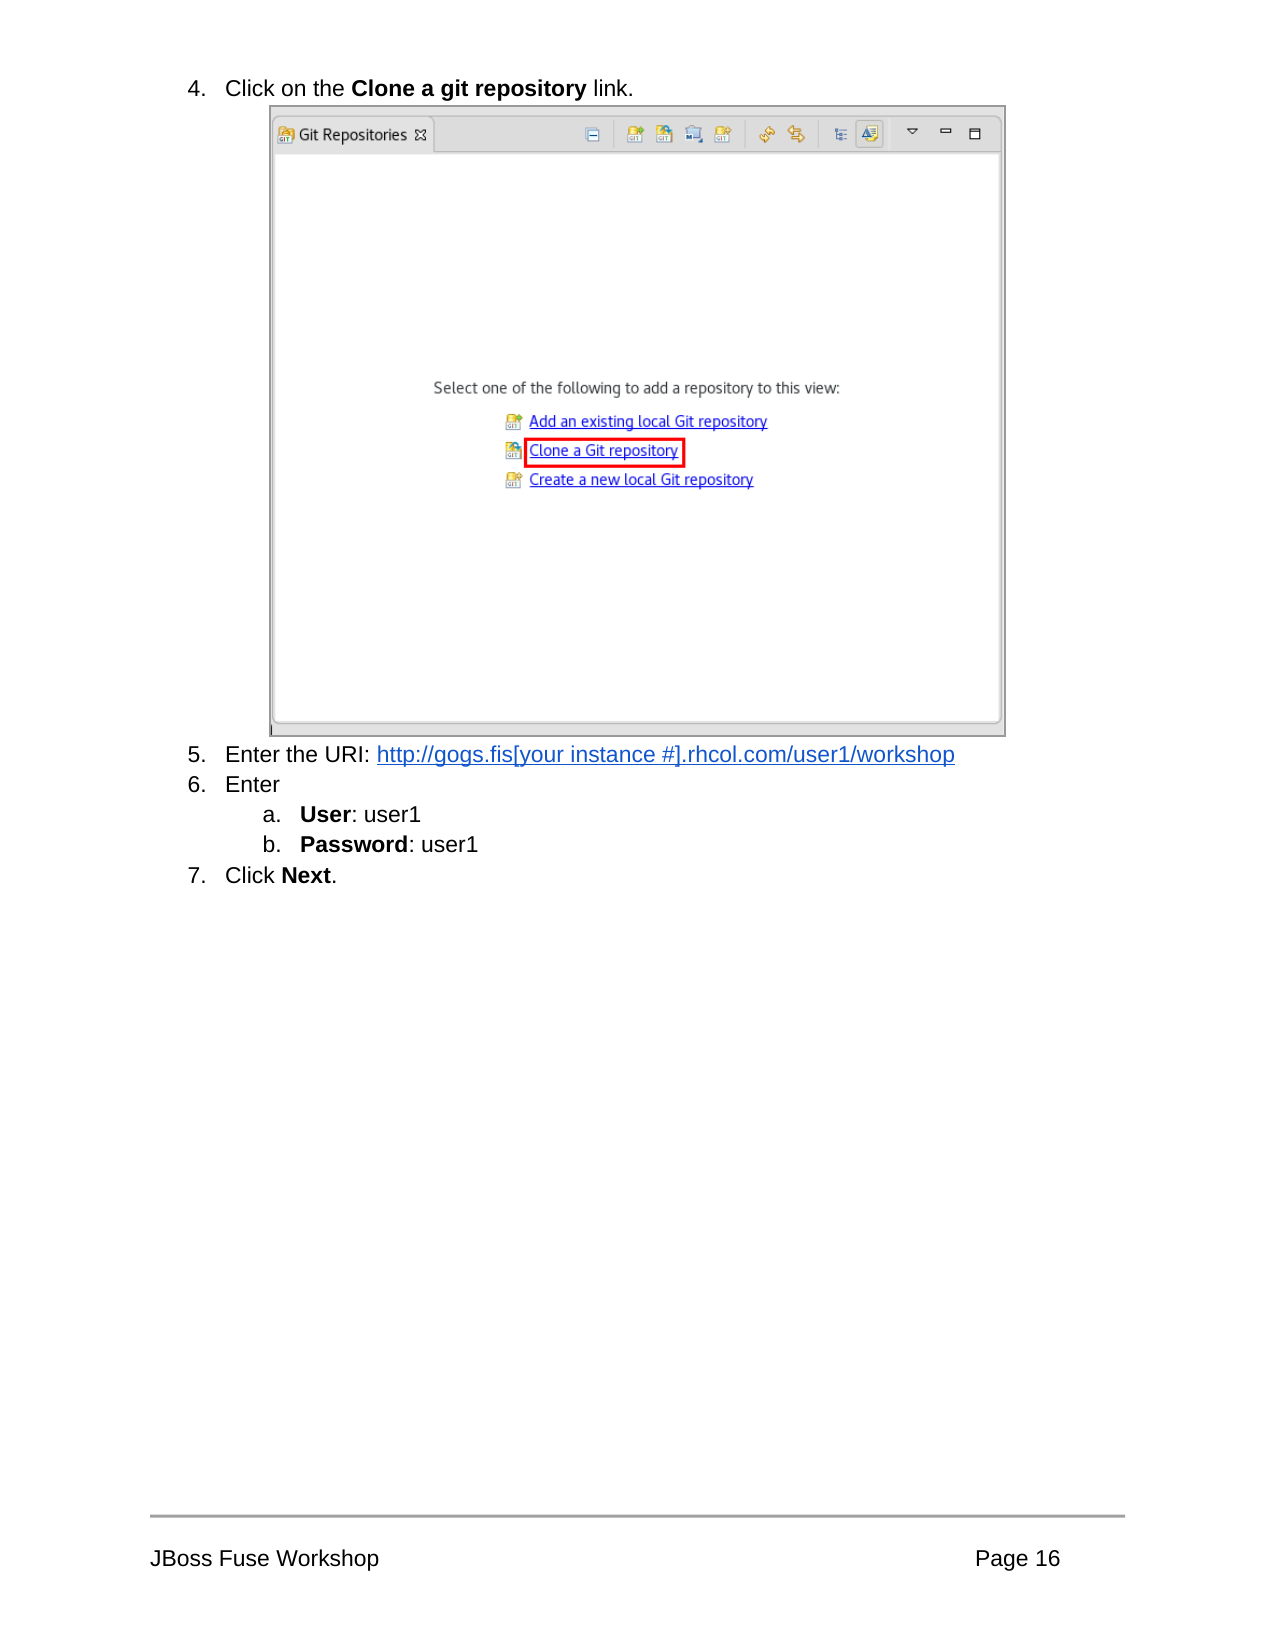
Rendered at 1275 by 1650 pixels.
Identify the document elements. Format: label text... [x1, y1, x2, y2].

picture [271, 107, 1004, 735]
list Enter the URI: http://gogs.fis[your instance #].rhcol.com/user1/workshop [187, 741, 1125, 767]
list Click on the Clone a git repository link. [187, 75, 1125, 101]
list Click Next. [187, 862, 1125, 888]
list Enter [187, 771, 1125, 797]
list Password: user1 [262, 831, 1125, 858]
list User: user1 [262, 801, 1125, 827]
